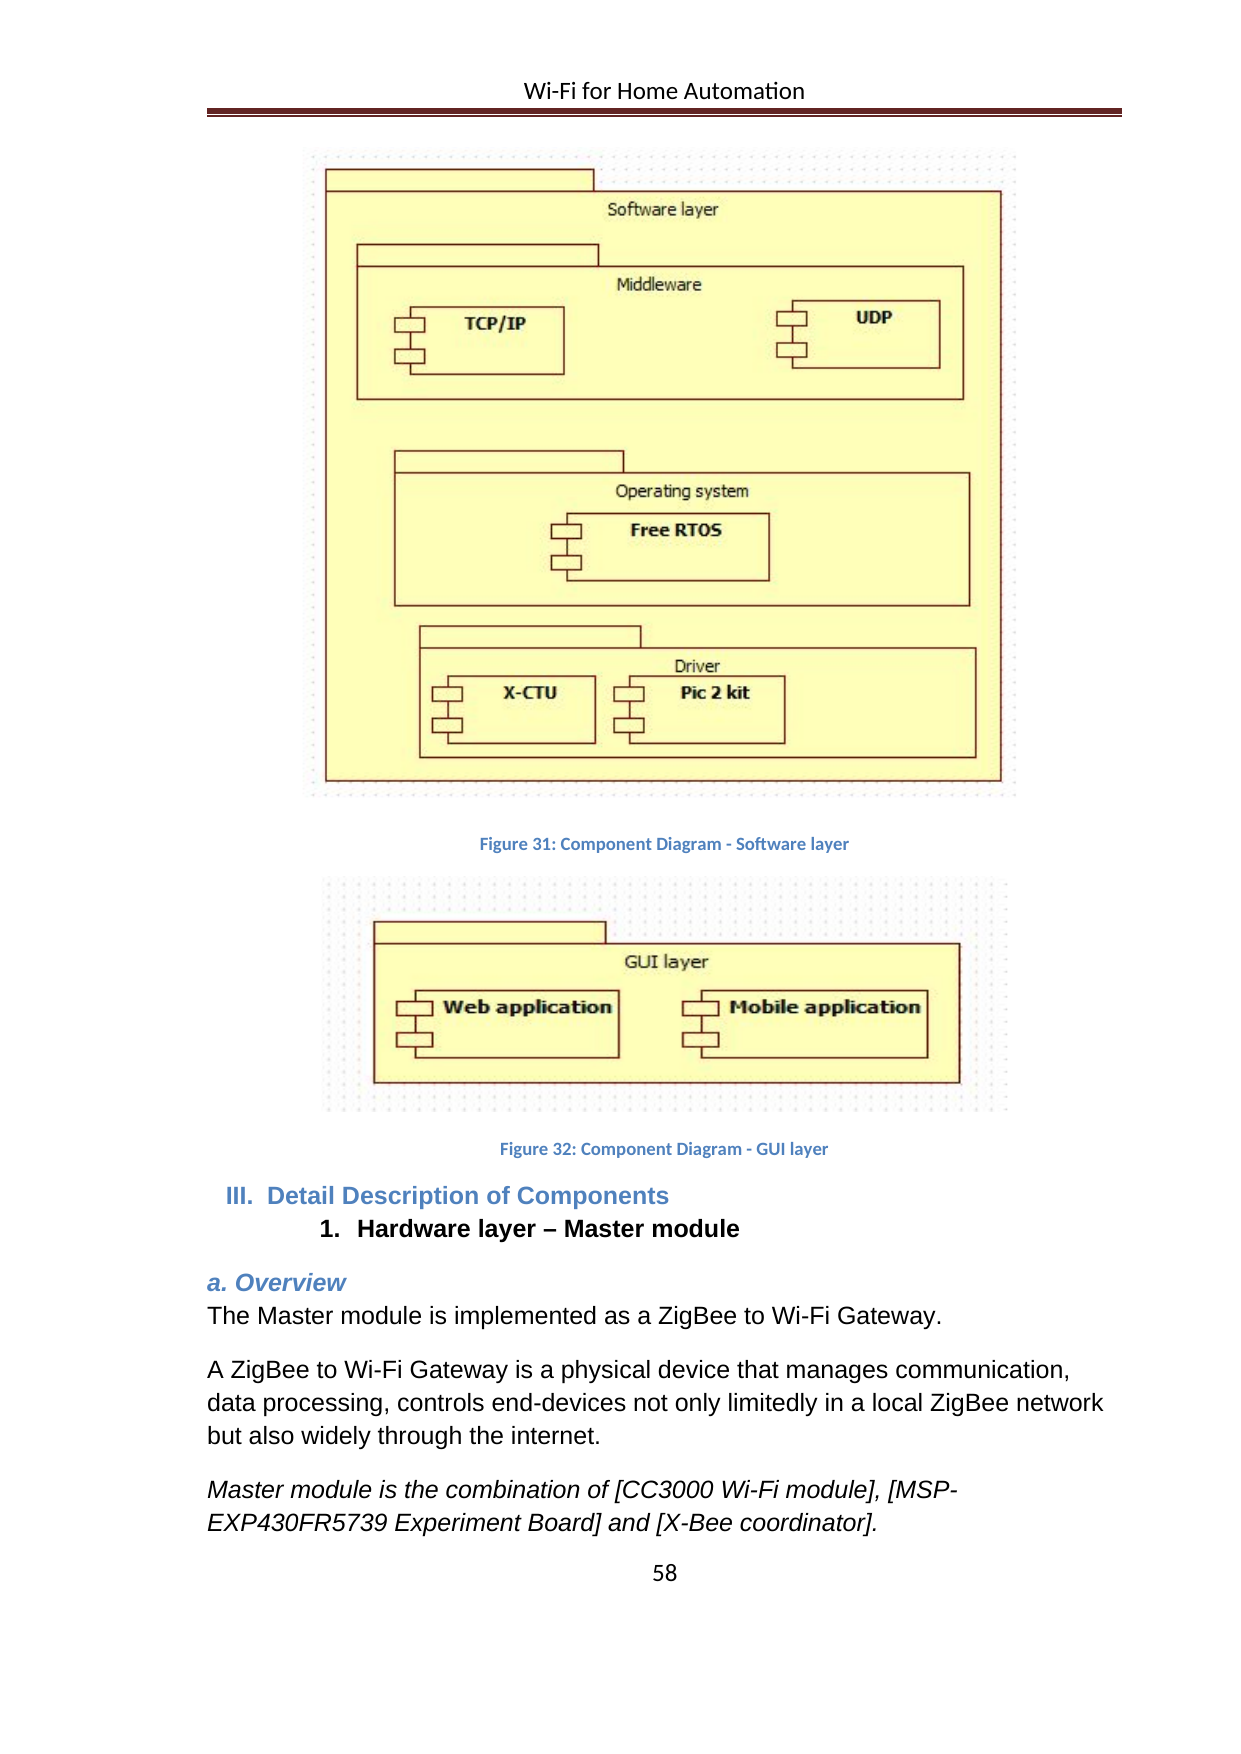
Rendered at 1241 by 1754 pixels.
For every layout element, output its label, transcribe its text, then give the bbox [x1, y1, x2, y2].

list Hardware layer – Master module [319, 1214, 1122, 1243]
text A ZigBee to Wi-Fi Gateway is a physical device that manages communication, data processing, controls end-devices not only limitedly in a local ZigBee network but also widely through the internet. [207, 1355, 1122, 1450]
text Master module is the combination of [CC3000 Wi-Fi module], [MSP-EXP430FR5739 Experiment Board] and [X-Bee coordinator]. [207, 1475, 1122, 1537]
text The Master module is implemented as a ZigBee to Wi-Fi Gateway. [207, 1301, 1122, 1330]
text Figure 32: Component Diagram - GUI layer [207, 1137, 1122, 1160]
subtitle a. Overview [207, 1268, 1122, 1297]
picture [321, 876, 1008, 1112]
subtitle Detail Description of Components [226, 1181, 1122, 1210]
picture [302, 147, 1027, 807]
text Figure 31: Component Diagram - Software layer [207, 832, 1122, 855]
